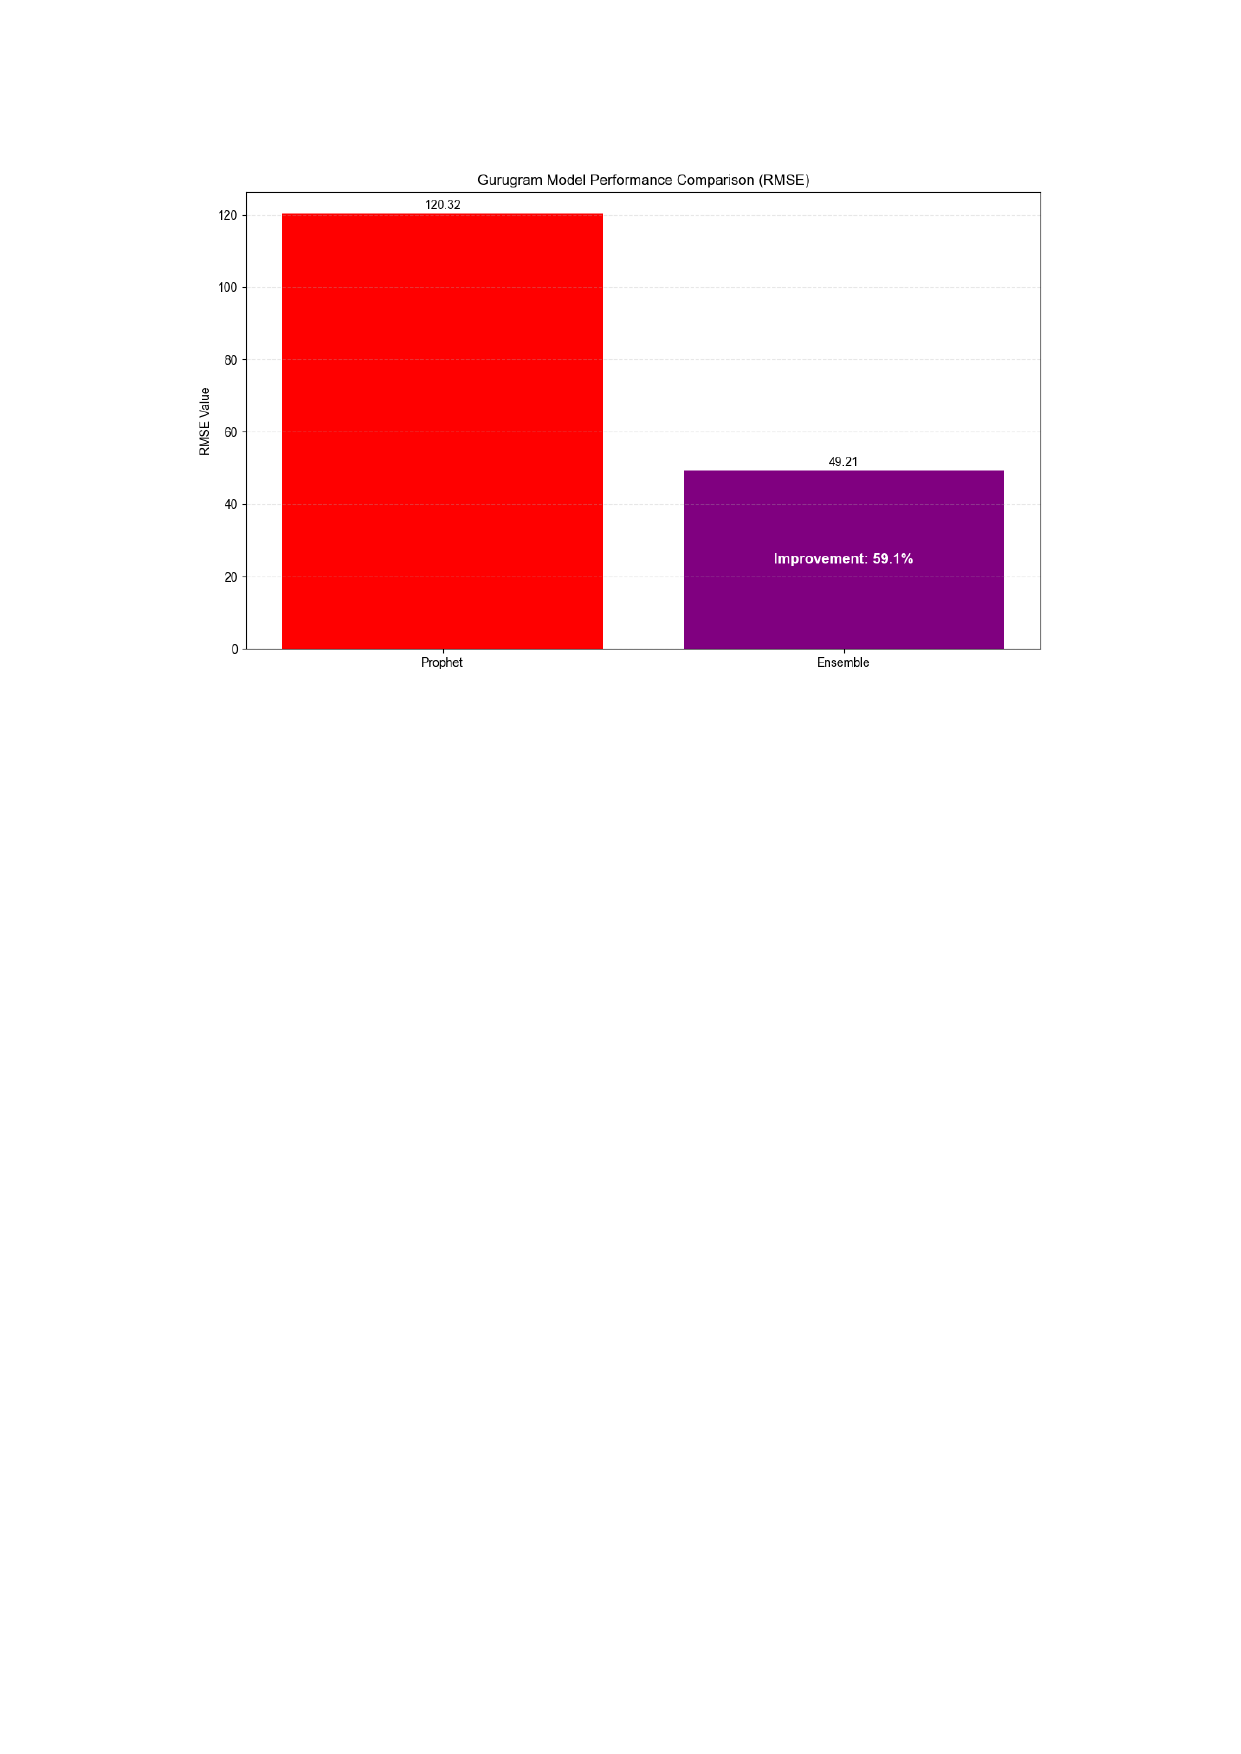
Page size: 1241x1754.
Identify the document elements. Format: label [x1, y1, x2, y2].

picture [187, 162, 1053, 682]
